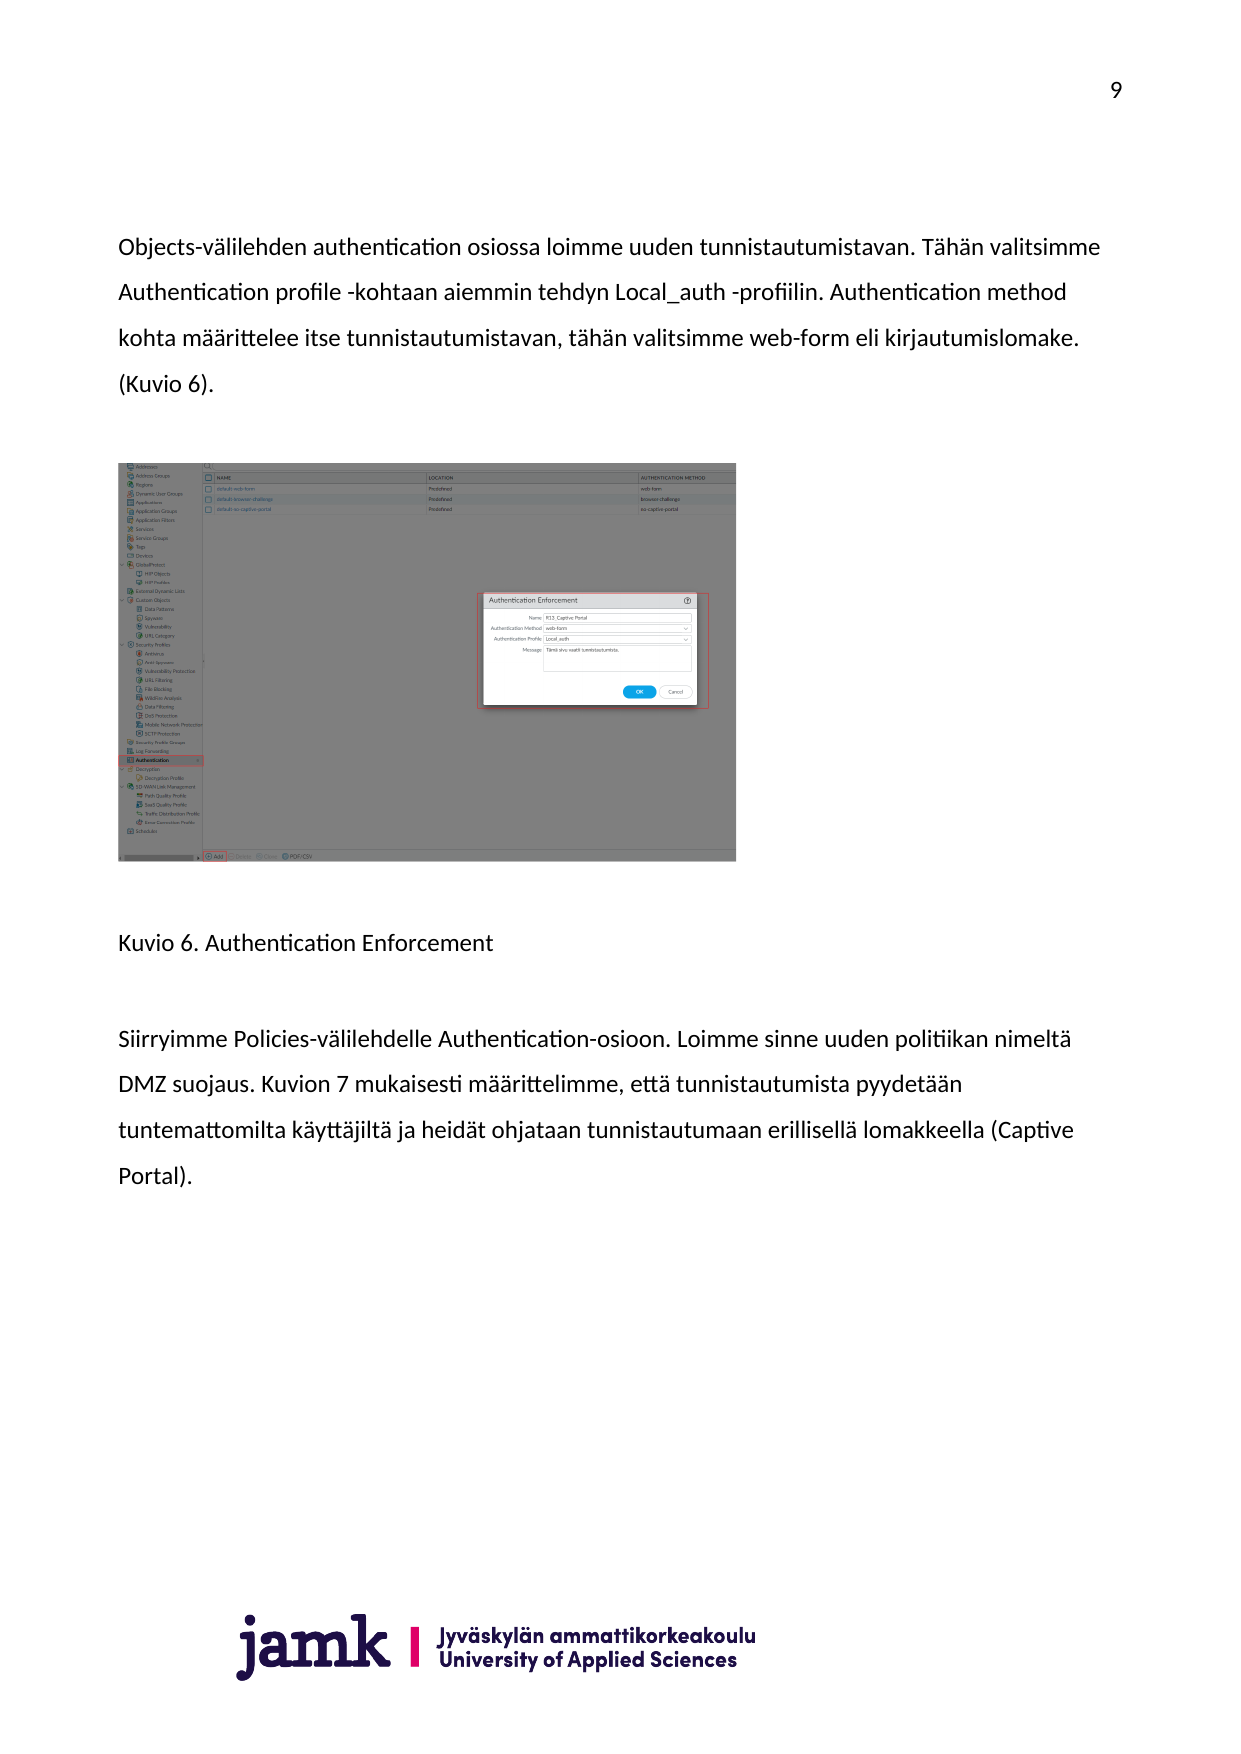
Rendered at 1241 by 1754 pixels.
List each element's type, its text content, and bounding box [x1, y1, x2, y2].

picture [236, 1614, 755, 1681]
text Siirryimme Policies-välilehdelle Authentication-osioon. Loimme sinne uuden politiikan nimeltä DMZ suojaus. Kuvion 7 mukaisesti määrittelimme, että tunnistautumista pyydetään tuntemattomilta käyttäjiltä ja heidät ohjataan tunnistautumaan erillisellä lomakkeella (Captive Portal). [118, 1023, 1122, 1191]
text Kuvio 6. Authentication Enforcement [118, 927, 1122, 958]
picture [118, 463, 737, 862]
text Objects-välilehden authentication osiossa loimme uuden tunnistautumistavan. Tähän valitsimme Authentication profile -kohtaan aiemmin tehdyn Local_auth -profiilin. Authentication method kohta määrittelee itse tunnistautumistavan, tähän valitsimme web-form eli kirjautumislomake. (Kuvio 6). [118, 231, 1122, 398]
